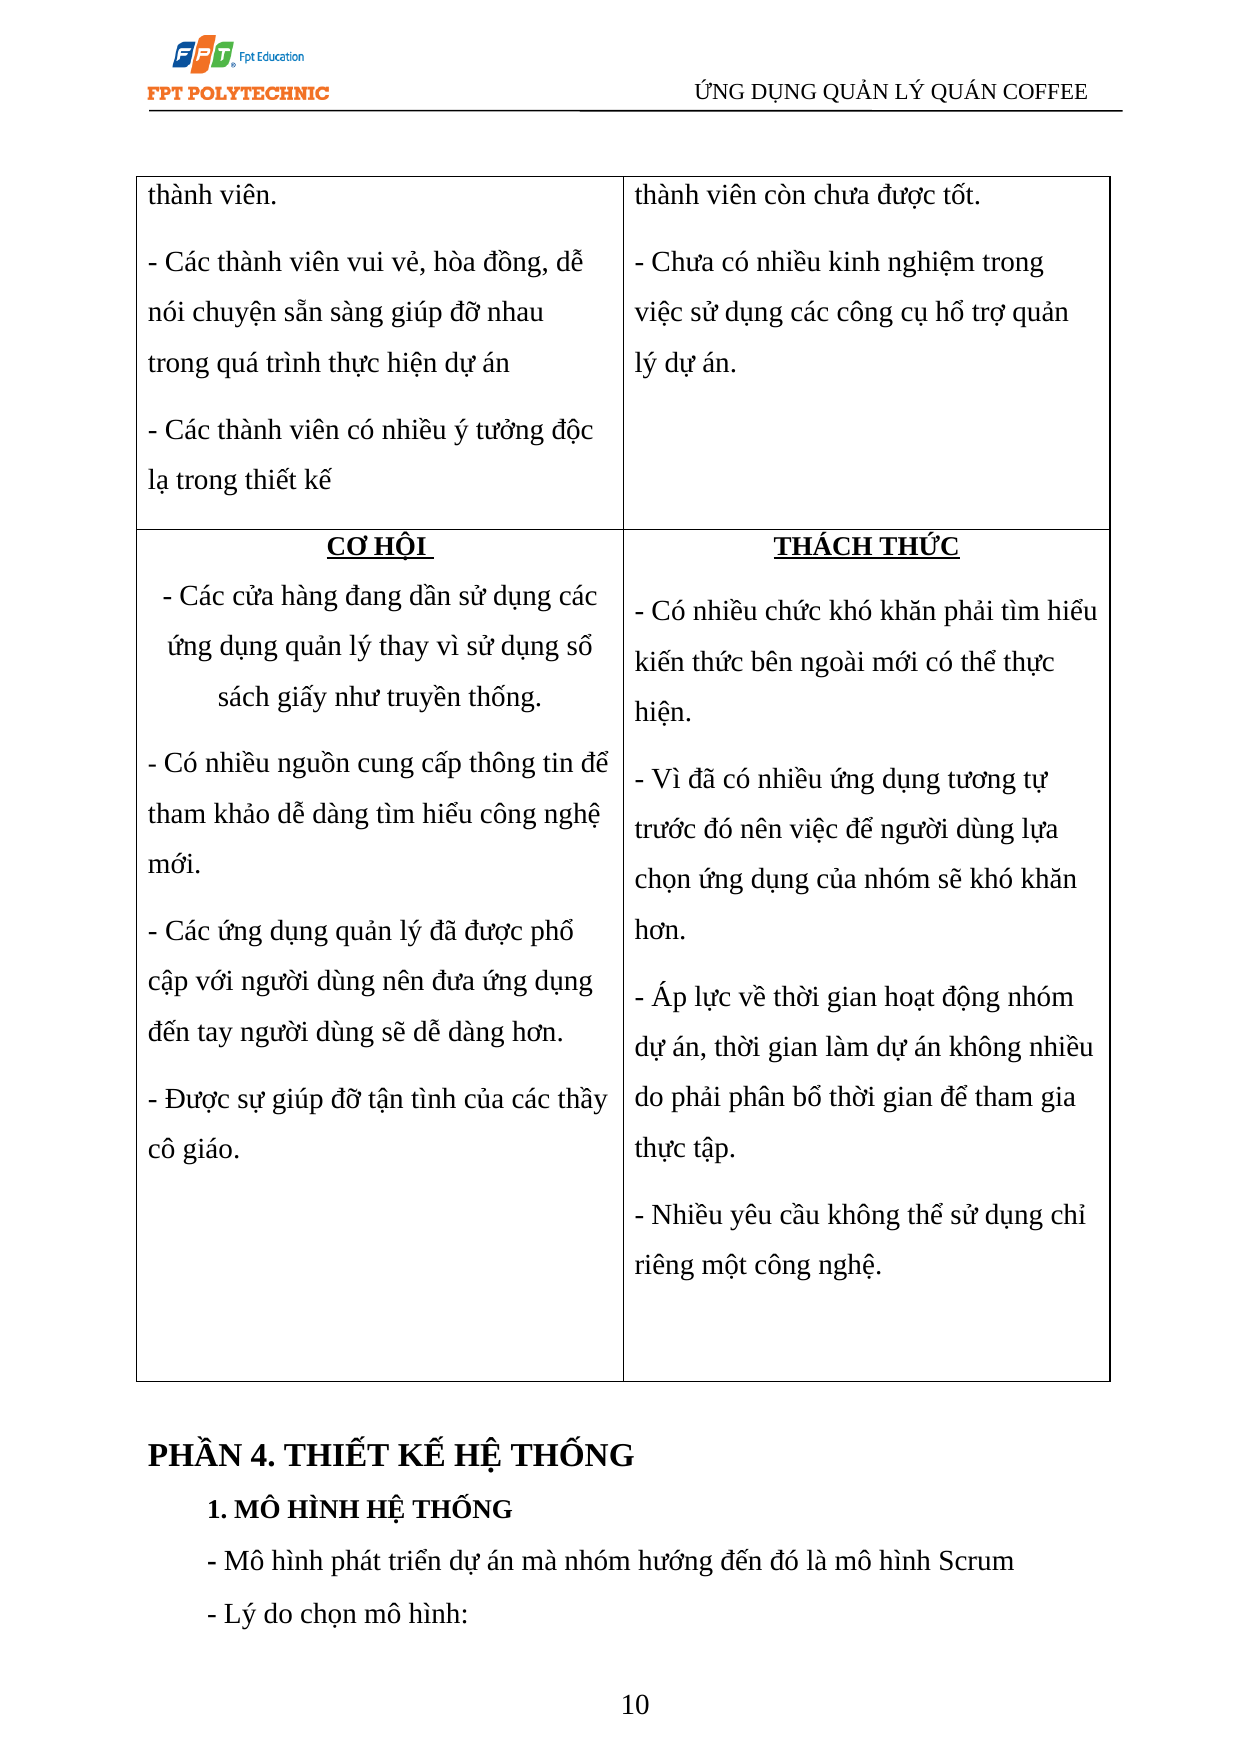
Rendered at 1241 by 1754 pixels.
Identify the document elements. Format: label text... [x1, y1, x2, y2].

text - Mô hình phát triển dự án mà nhóm hướng đến đó là mô hình Scrum [148, 1543, 1122, 1577]
text 1. MÔ HÌNH HỆ THỐNG [148, 1493, 1122, 1524]
text PHẦN 4. THIẾT KẾ HỆ THỐNG [148, 1435, 1122, 1473]
table_cell CƠ HỘI - Các cửa hàng đang dần sử dụng các ứng dụng quản lý thay vì sử dụng sổ sách giấy như truyền thống. - Có nhiều nguồn cung cấp thông tin để tham khảo dễ dàng tìm hiểu công nghệ mới. - Các ứng dụng quản lý đã được phổ cập với người dùng nên đưa ứng dụng đến tay người dùng sẽ dễ dàng hơn. - Được sự giúp đỡ tận tình của các thầy cô giáo. [137, 530, 623, 1381]
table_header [137, 177, 623, 529]
text - Lý do chọn mô hình: [148, 1596, 1122, 1629]
table_cell THÁCH THỨC - Có nhiều chức khó khăn phải tìm hiểu kiến thức bên ngoài mới có thể thực hiện. - Vì đã có nhiều ứng dụng tương tự trước đó nên việc để người dùng lựa chọn ứng dụng của nhóm sẽ khó khăn hơn. - Áp lực về thời gian hoạt động nhóm dự án, thời gian làm dự án không nhiều do phải phân bổ thời gian để tham gia thực tập. - Nhiều yêu cầu không thể sử dụng chỉ riêng một công nghệ. [624, 530, 1109, 1381]
picture [147, 35, 331, 100]
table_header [624, 177, 1109, 529]
